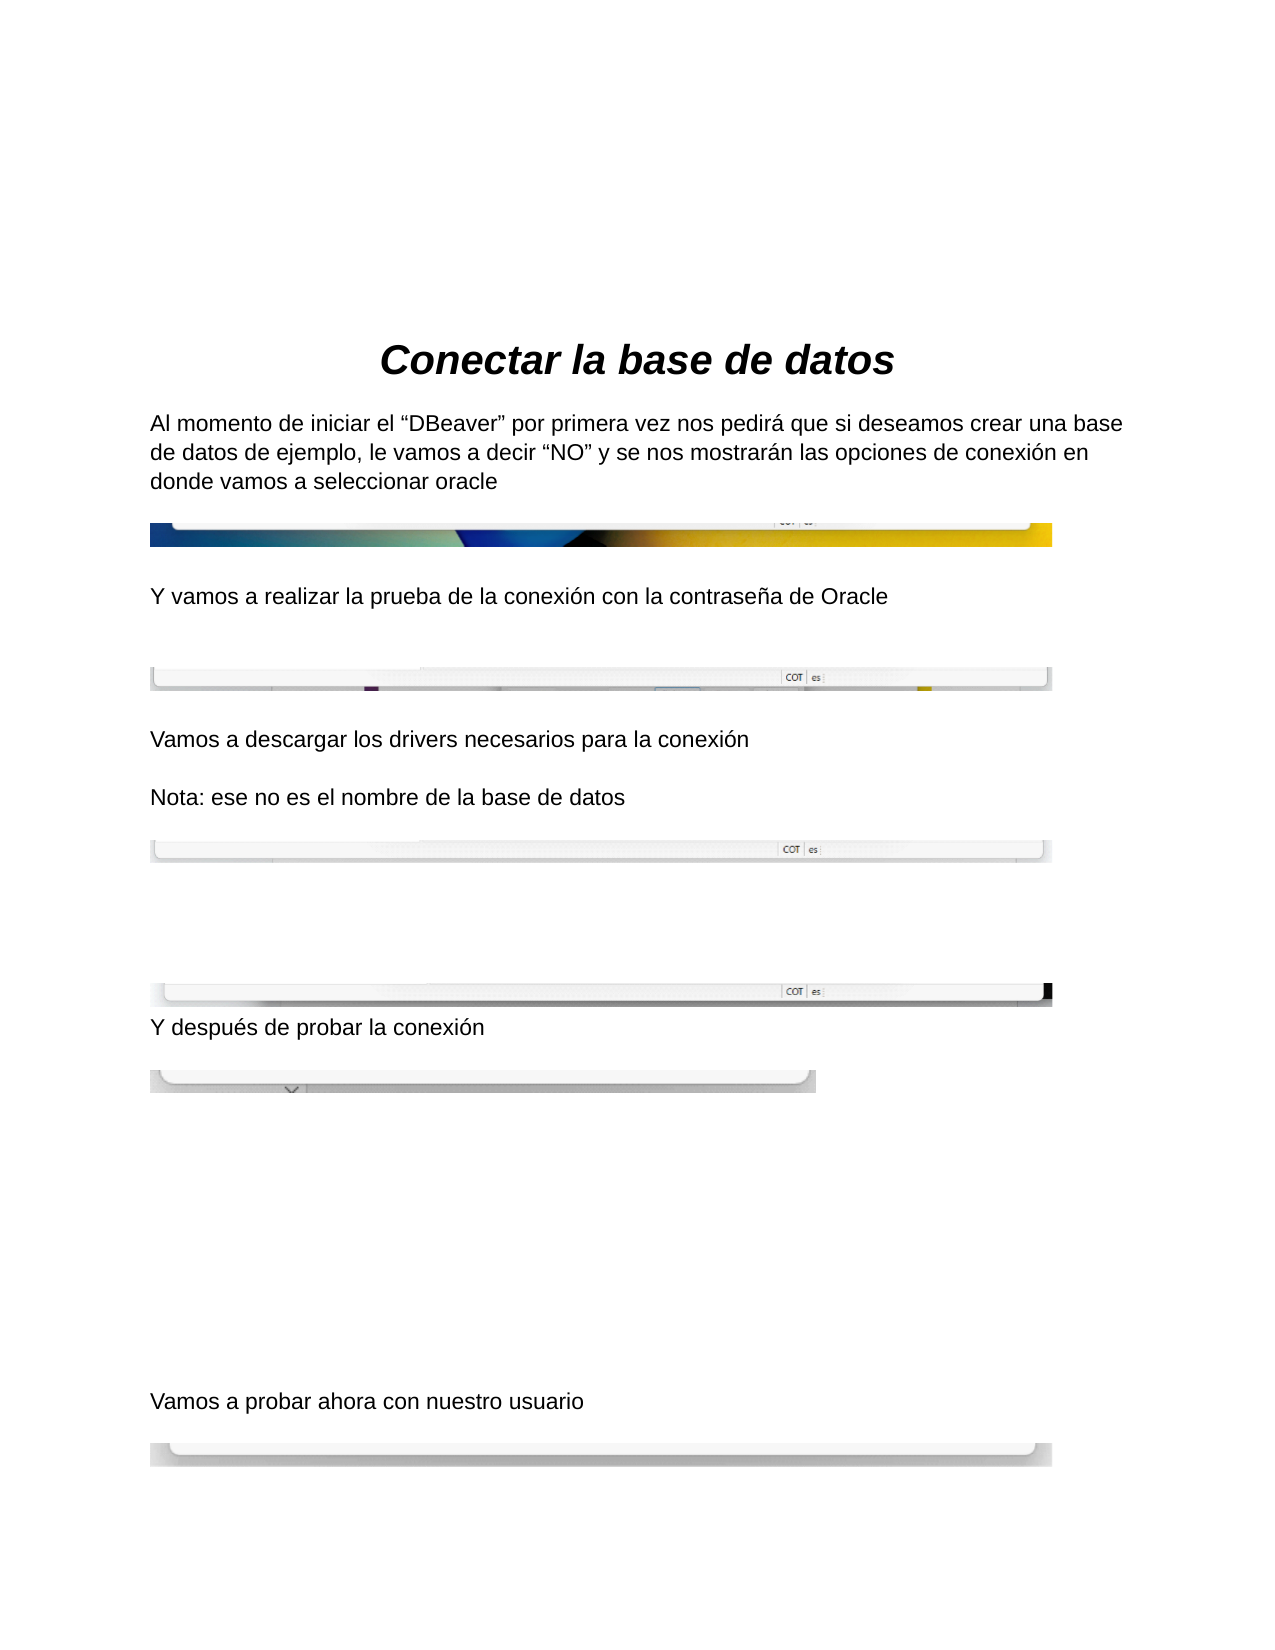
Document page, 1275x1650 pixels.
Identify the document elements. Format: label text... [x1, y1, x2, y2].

text Al momento de iniciar el “DBeaver” por primera vez nos pedirá que si deseamos crear una base de datos de ejemplo, le vamos a decir “NO” y se nos mostrarán las opciones de conexión en donde vamos a seleccionar oracle [150, 409, 1125, 495]
text Y vamos a realizar la prueba de la conexión con la contraseña de Oracle [150, 581, 1125, 610]
text Vamos a descargar los drivers necesarios para la conexión [150, 725, 1125, 754]
text Vamos a probar ahora con nuestro usuario [150, 1386, 1125, 1415]
text Nota: ese no es el nombre de la base de datos [150, 782, 1125, 811]
text Y después de probar la conexión [150, 1012, 1125, 1041]
text Conectar la base de datos [150, 351, 1125, 380]
